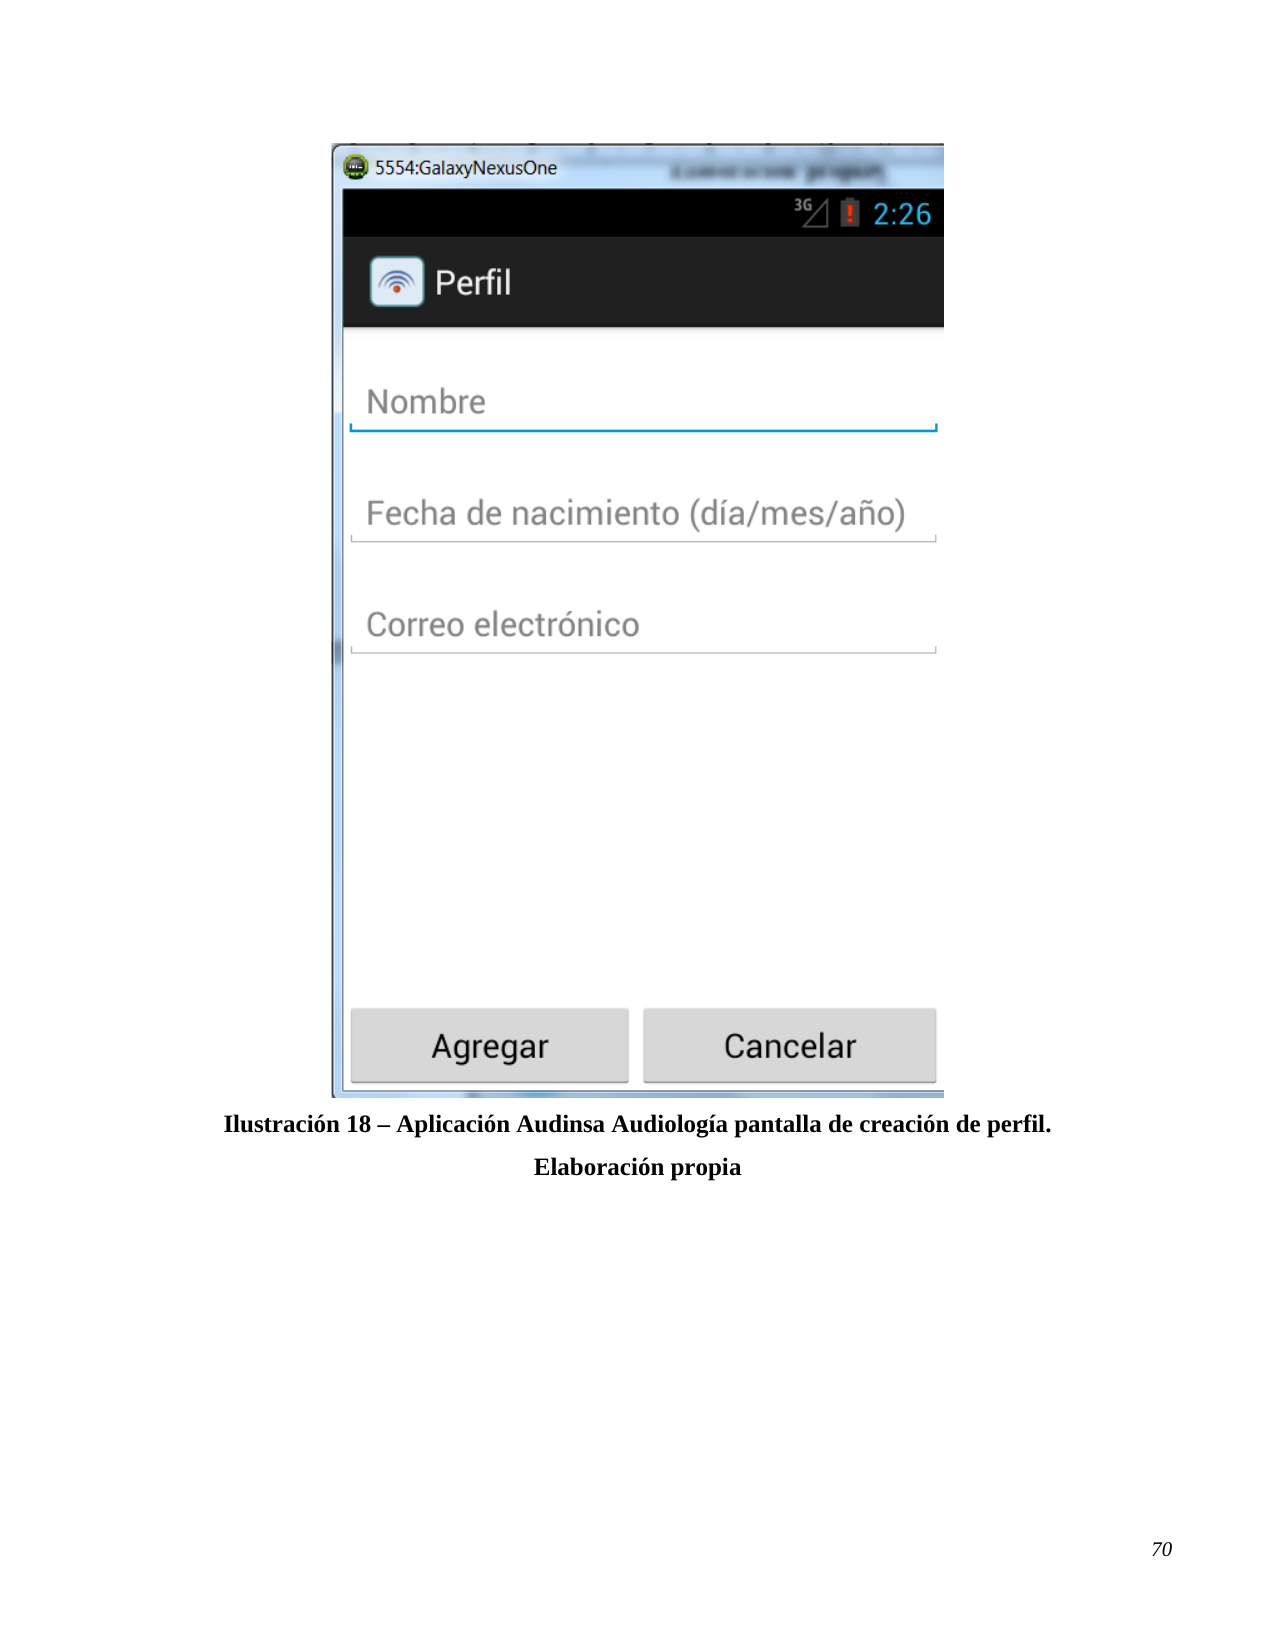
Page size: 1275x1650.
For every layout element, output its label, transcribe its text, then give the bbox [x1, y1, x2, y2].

picture [331, 143, 944, 1098]
text Ilustración 18 – Aplicación Audinsa Audiología pantalla de creación de perfil. [103, 1109, 1172, 1137]
text Elaboración propia [103, 1152, 1172, 1181]
